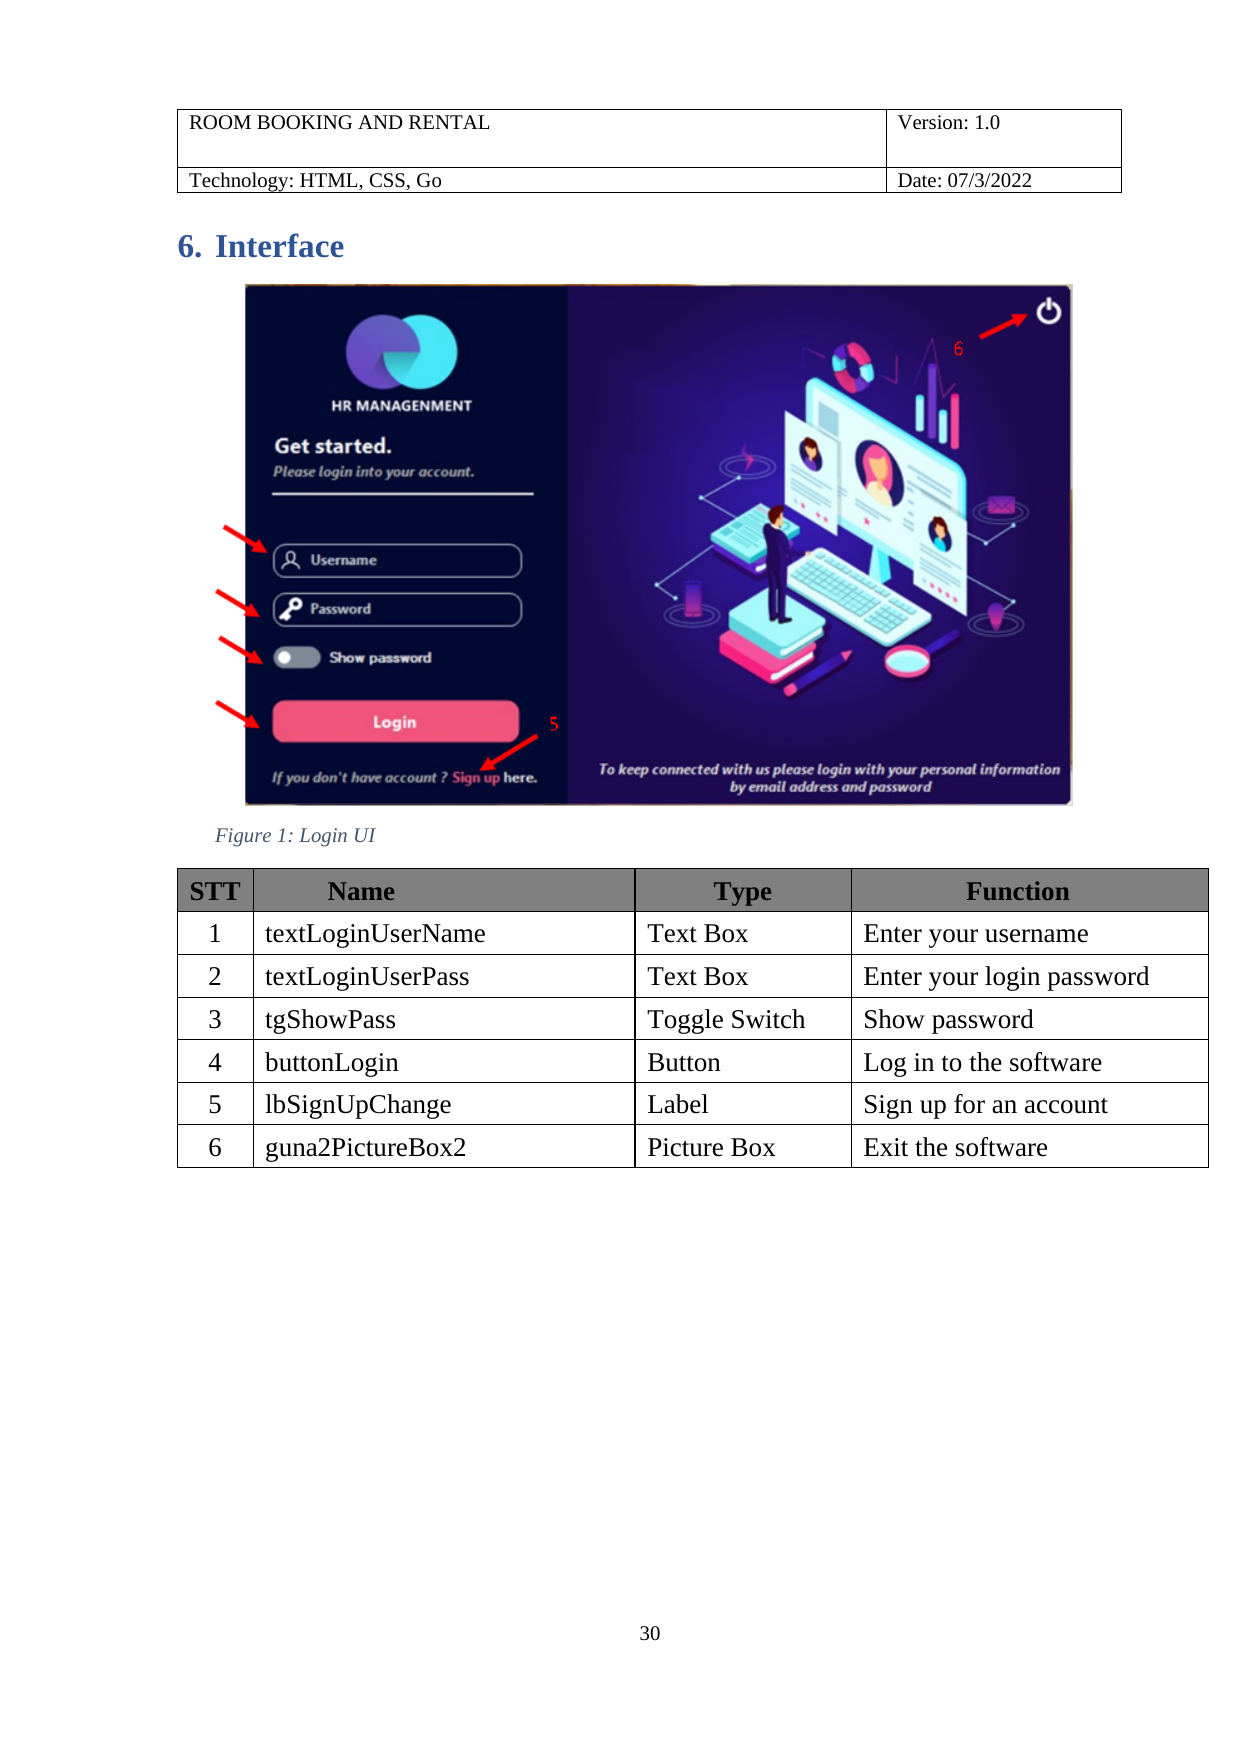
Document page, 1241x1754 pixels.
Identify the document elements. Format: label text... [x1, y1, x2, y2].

subtitle Interface [177, 227, 1122, 265]
table_cell Label [636, 1083, 851, 1124]
table_cell Exit the software [852, 1125, 1208, 1167]
table_cell tgShowPass [254, 998, 634, 1039]
table_cell Show password [852, 998, 1208, 1039]
table_cell Enter your username [852, 912, 1208, 954]
table_cell Text Box [636, 912, 851, 954]
table_cell Sign up for an account [852, 1083, 1208, 1124]
table_cell lbSignUpChange [254, 1083, 634, 1124]
picture [214, 284, 1074, 807]
table_cell Enter your login password [852, 955, 1208, 997]
table_cell textLoginUserName [254, 912, 634, 954]
table_cell Picture Box [636, 1125, 851, 1167]
table_cell guna2PictureBox2 [254, 1125, 634, 1167]
table_cell 4 [178, 1040, 253, 1082]
table_cell textLoginUserPass [254, 955, 634, 997]
table_header Type [636, 869, 851, 911]
table_cell Toggle Switch [636, 998, 851, 1039]
table_cell 5 [178, 1083, 253, 1124]
table_header STT [178, 869, 253, 911]
table_cell 2 [178, 955, 253, 997]
table_header Name [254, 869, 634, 911]
table_cell 6 [178, 1125, 253, 1167]
table_cell Text Box [636, 955, 851, 997]
text Figure 1: Login UI [215, 823, 1122, 847]
table_cell buttonLogin [254, 1040, 634, 1082]
table_header Function [852, 869, 1208, 911]
table_cell 3 [178, 998, 253, 1039]
table_cell Log in to the software [852, 1040, 1208, 1082]
table_cell 1 [178, 912, 253, 954]
table_cell Button [636, 1040, 851, 1082]
